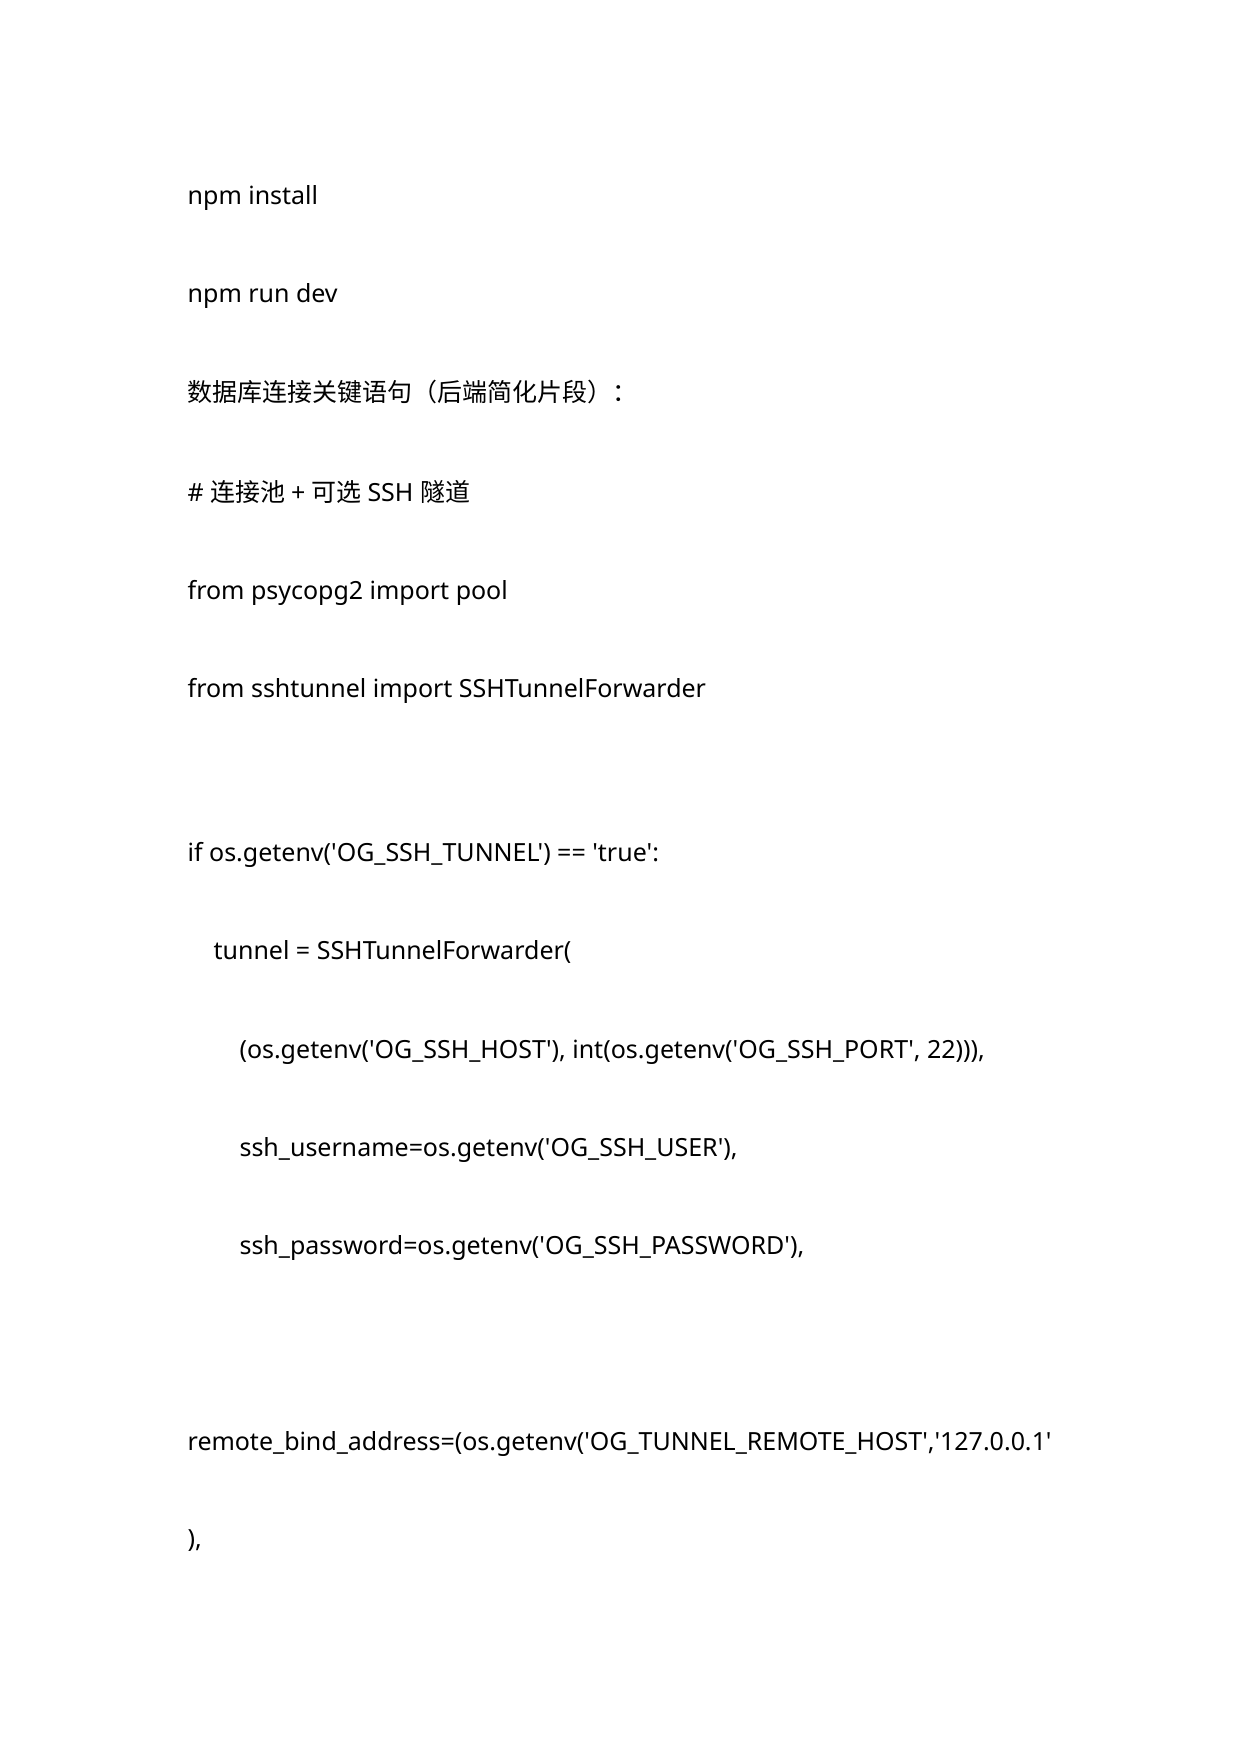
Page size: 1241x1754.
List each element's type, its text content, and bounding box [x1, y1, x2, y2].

text npm install [187, 162, 1053, 227]
text ssh_username=os.getenv('OG_SSH_USER'), [187, 1114, 1053, 1179]
text if os.getenv('OG_SSH_TUNNEL') == 'true': [187, 819, 1053, 884]
text from psycopg2 import pool [187, 557, 1053, 622]
text npm run dev [187, 260, 1053, 325]
text remote_bind_address=(os.getenv('OG_TUNNEL_REMOTE_HOST','127.0.0.1'), [187, 1311, 1053, 1571]
text tunnel = SSHTunnelForwarder( [187, 918, 1053, 983]
text ssh_password=os.getenv('OG_SSH_PASSWORD'), [187, 1212, 1053, 1277]
text 数据库连接关键语句（后端简化片段）： [187, 358, 1053, 423]
text from sshtunnel import SSHTunnelForwarder [187, 655, 1053, 720]
text # 连接池 + 可选 SSH 隧道 [187, 458, 1053, 523]
text (os.getenv('OG_SSH_HOST'), int(os.getenv('OG_SSH_PORT', 22))), [187, 1016, 1053, 1081]
